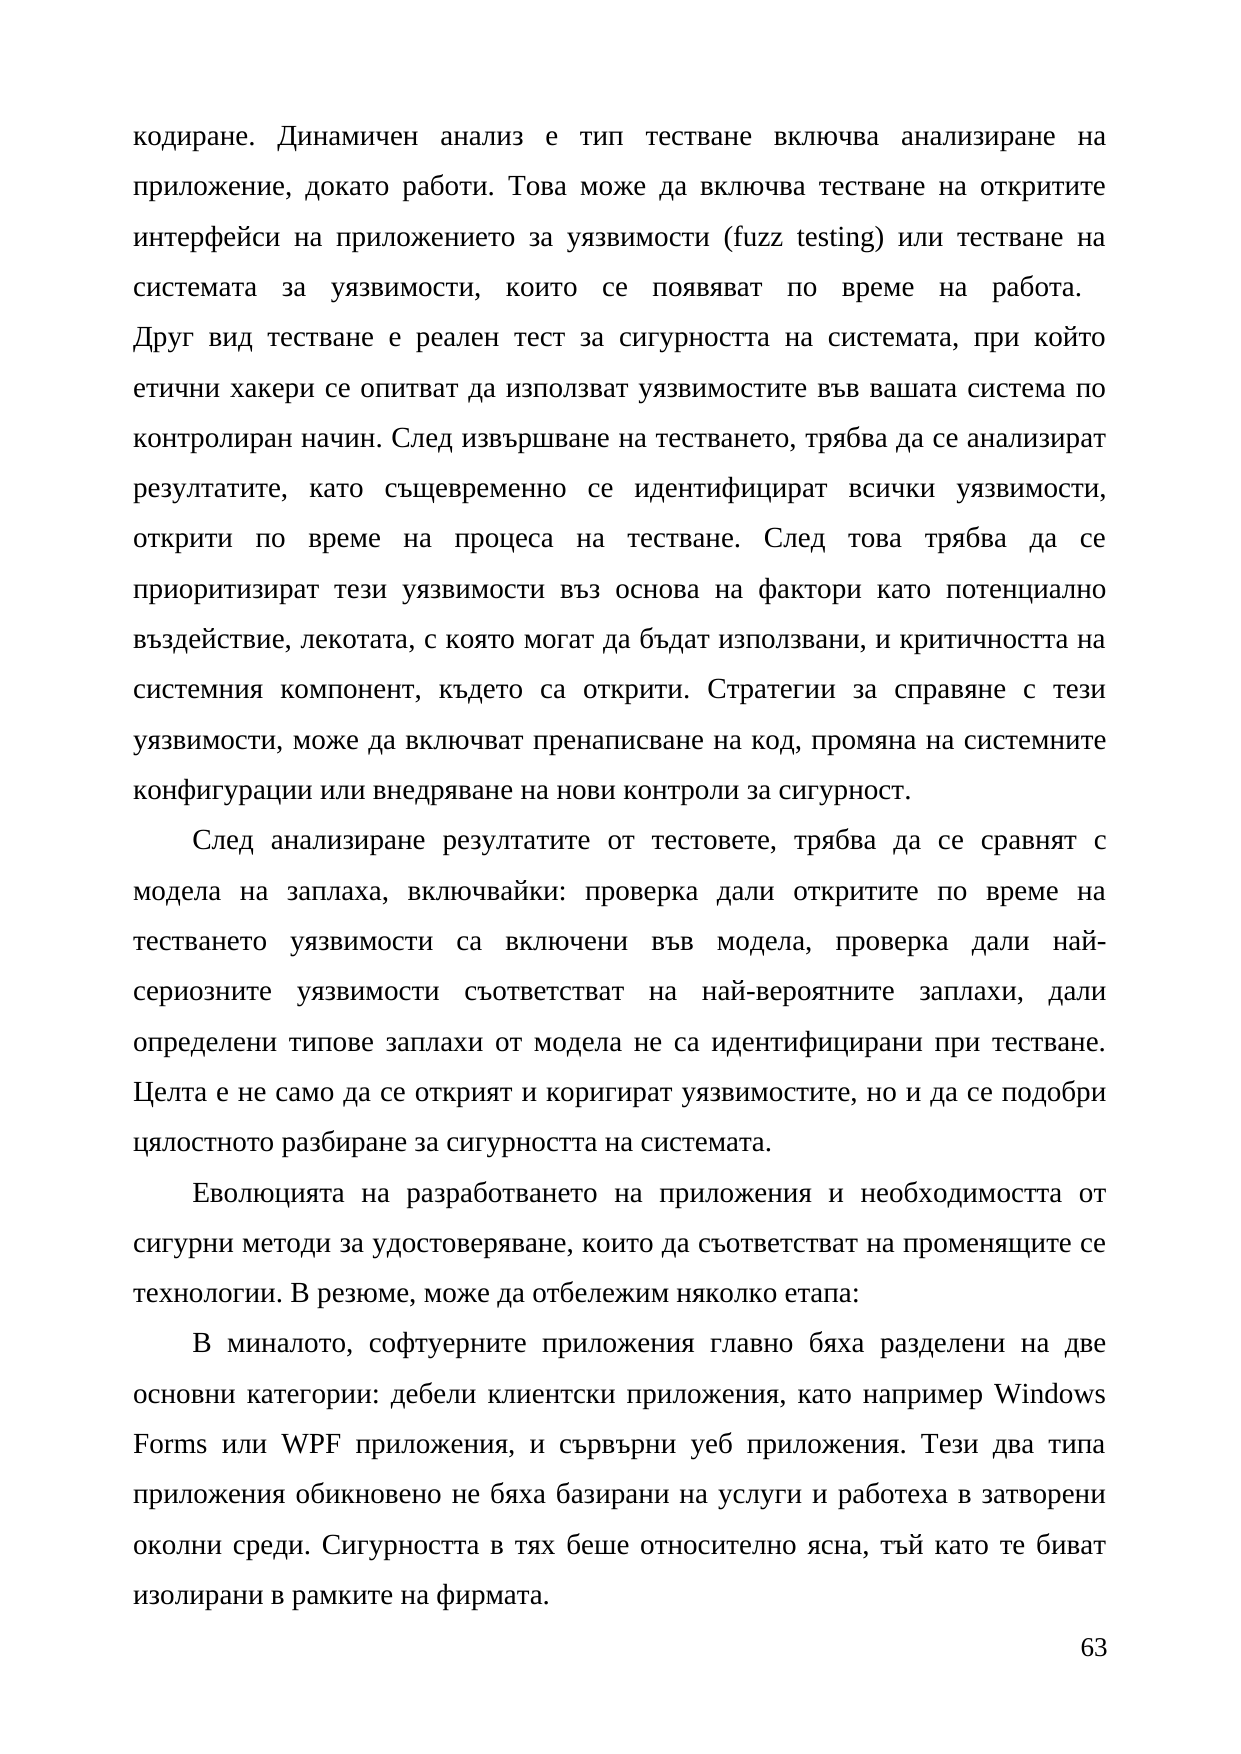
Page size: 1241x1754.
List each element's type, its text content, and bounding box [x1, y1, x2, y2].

text В миналото, софтуерните приложения главно бяха разделени на две основни категории: дебели клиентски приложения, като например Windows Forms или WPF приложения, и сървърни уеб приложения. Тези два типа приложения обикновено не бяха базирани на услуги и работеха в затворени околни среди. Сигурността в тях беше относително ясна, тъй като те биват изолирани в рамките на фирмата. [133, 1326, 1107, 1611]
text След анализиране резултатите от тестовете, трябва да се сравнят с модела на заплаха, включвайки: проверка дали откритите по време на тестването уязвимости са включени във модела, проверка дали най-сериозните уязвимости съответстват на най-вероятните заплахи, дали определени типове заплахи от модела не са идентифицирани при тестване. Целта е не само да се открият и коригират уязвимостите, но и да се подобри цялостното разбиране за сигурността на системата. [133, 822, 1107, 1158]
text Еволюцията на разработването на приложения и необходимостта от сигурни методи за удостоверяване, които да съответстват на променящите се технологии. В резюме, може да отбележим няколко етапа: [133, 1175, 1107, 1309]
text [133, 118, 1107, 806]
